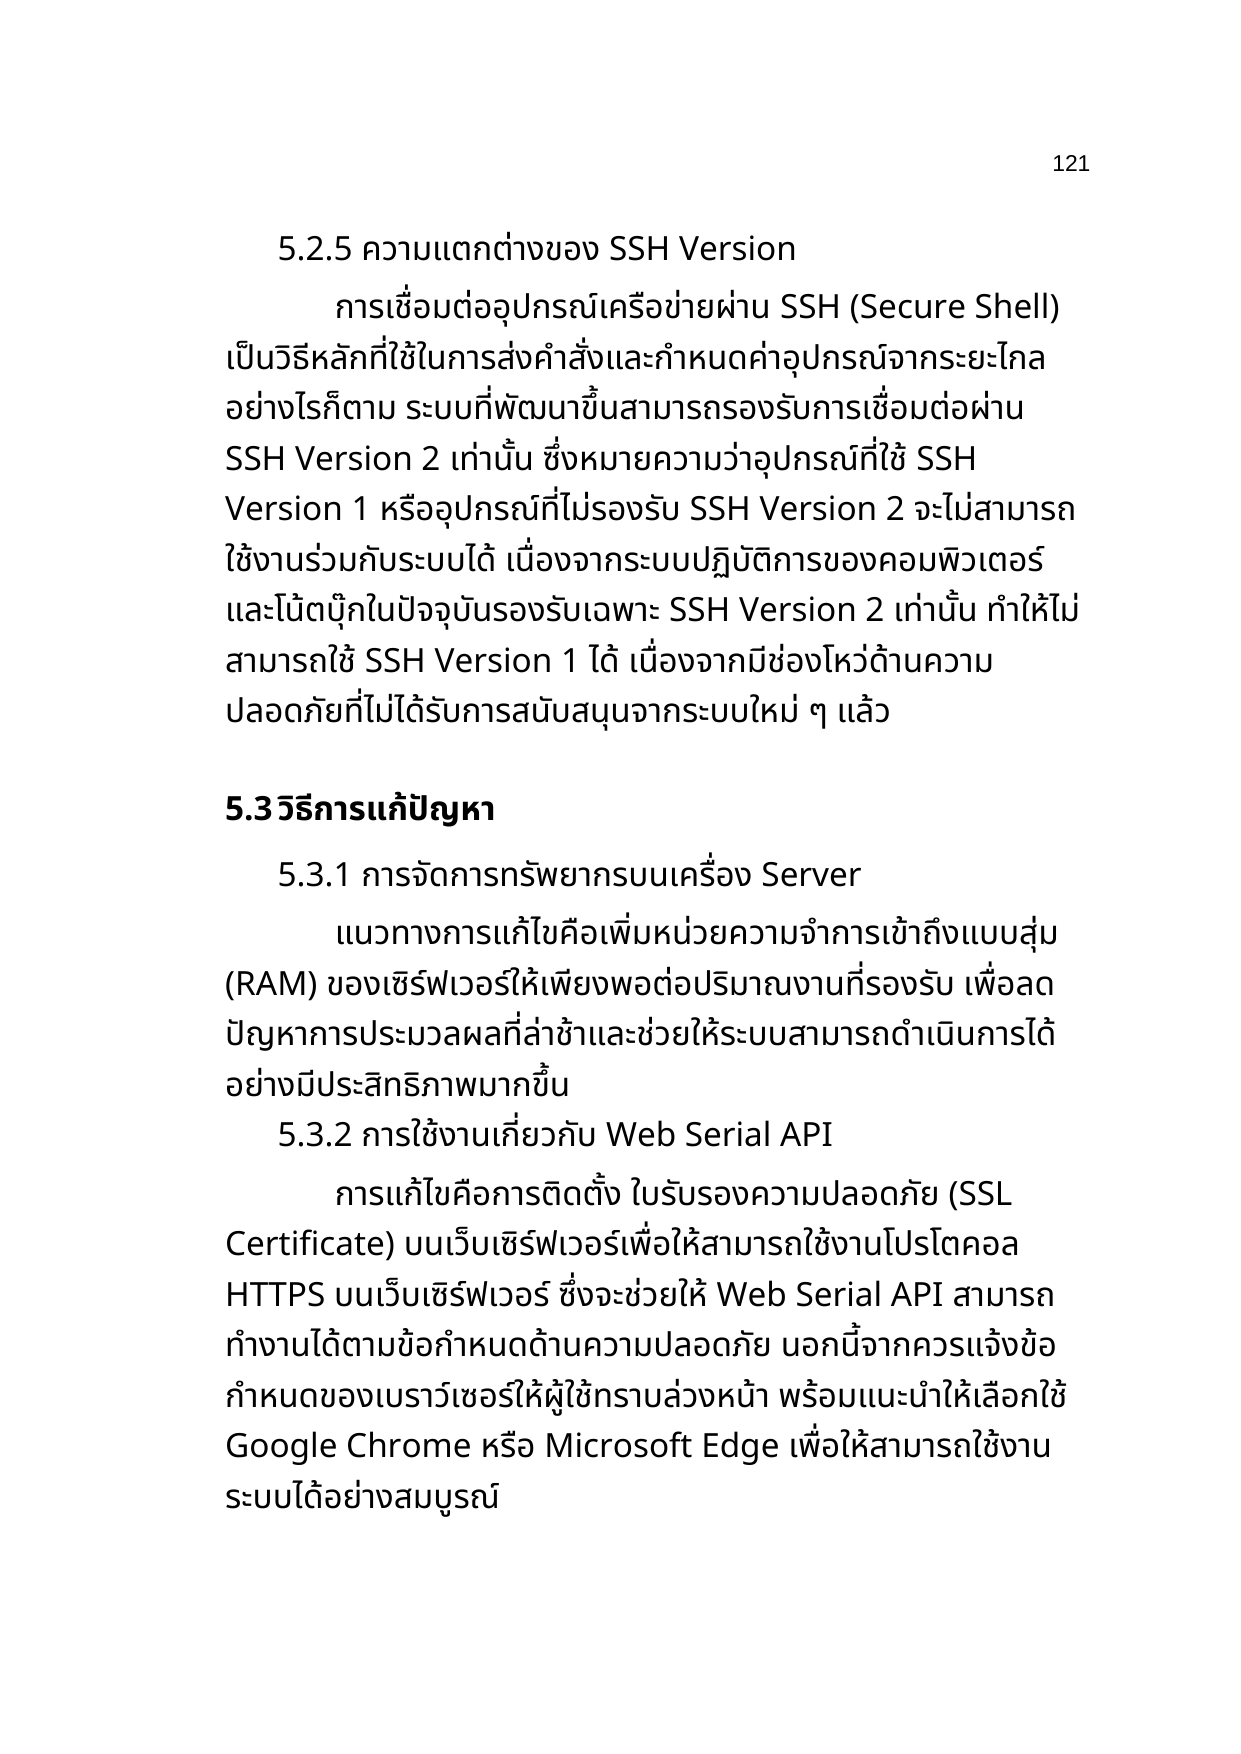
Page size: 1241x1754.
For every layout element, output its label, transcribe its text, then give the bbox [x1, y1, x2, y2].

subtitle วิธีการแก้ปัญหา [225, 785, 1090, 835]
subtitle ความแตกต่างของ SSH Version [225, 225, 1090, 276]
text การเชื่อมต่ออุปกรณ์เครือข่ายผ่าน SSH (Secure Shell) เป็นวิธีหลักที่ใช้ในการส่งคำสั่งและกำหนดค่าอุปกรณ์จากระยะไกล อย่างไรก็ตาม ระบบที่พัฒนาขึ้นสามารถรองรับการเชื่อมต่อผ่าน SSH Version 2 เท่านั้น ซึ่งหมายความว่าอุปกรณ์ที่ใช้ SSH Version 1 หรืออุปกรณ์ที่ไม่รองรับ SSH Version 2 จะไม่สามารถใช้งานร่วมกับระบบได้ เนื่องจากระบบปฏิบัติการของคอมพิวเตอร์และโน้ตบุ๊กในปัจจุบันรองรับเฉพาะ SSH Version 2 เท่านั้น ทำให้ไม่สามารถใช้ SSH Version 1 ได้ เนื่องจากมีช่องโหว่ด้านความปลอดภัยที่ไม่ได้รับการสนับสนุนจากระบบใหม่ ๆ แล้ว [225, 283, 1090, 738]
subtitle การจัดการทรัพยากรบนเครื่อง Server [225, 851, 1090, 902]
text การแก้ไขคือการติดตั้ง ใบรับรองความปลอดภัย (SSL Certificate) บนเว็บเซิร์ฟเวอร์เพื่อให้สามารถใช้งานโปรโตคอล HTTPS บนเว็บเซิร์ฟเวอร์ ซึ่งจะช่วยให้ Web Serial API สามารถทำงานได้ตามข้อกำหนดด้านความปลอดภัย นอกนี้จากควรแจ้งข้อกำหนดของเบราว์เซอร์ให้ผู้ใช้ทราบล่วงหน้า พร้อมแนะนำให้เลือกใช้ Google Chrome หรือ Microsoft Edge เพื่อให้สามารถใช้งานระบบได้อย่างสมบูรณ์ [225, 1169, 1090, 1523]
subtitle การใช้งานเกี่ยวกับ Web Serial API [225, 1111, 1090, 1162]
text แนวทางการแก้ไขคือเพิ่มหน่วยความจำการเข้าถึงแบบสุ่ม (RAM) ของเซิร์ฟเวอร์ให้เพียงพอต่อปริมาณงานที่รองรับ เพื่อลดปัญหาการประมวลผลที่ล่าช้าและช่วยให้ระบบสามารถดำเนินการได้อย่างมีประสิทธิภาพมากขึ้น [225, 909, 1090, 1111]
